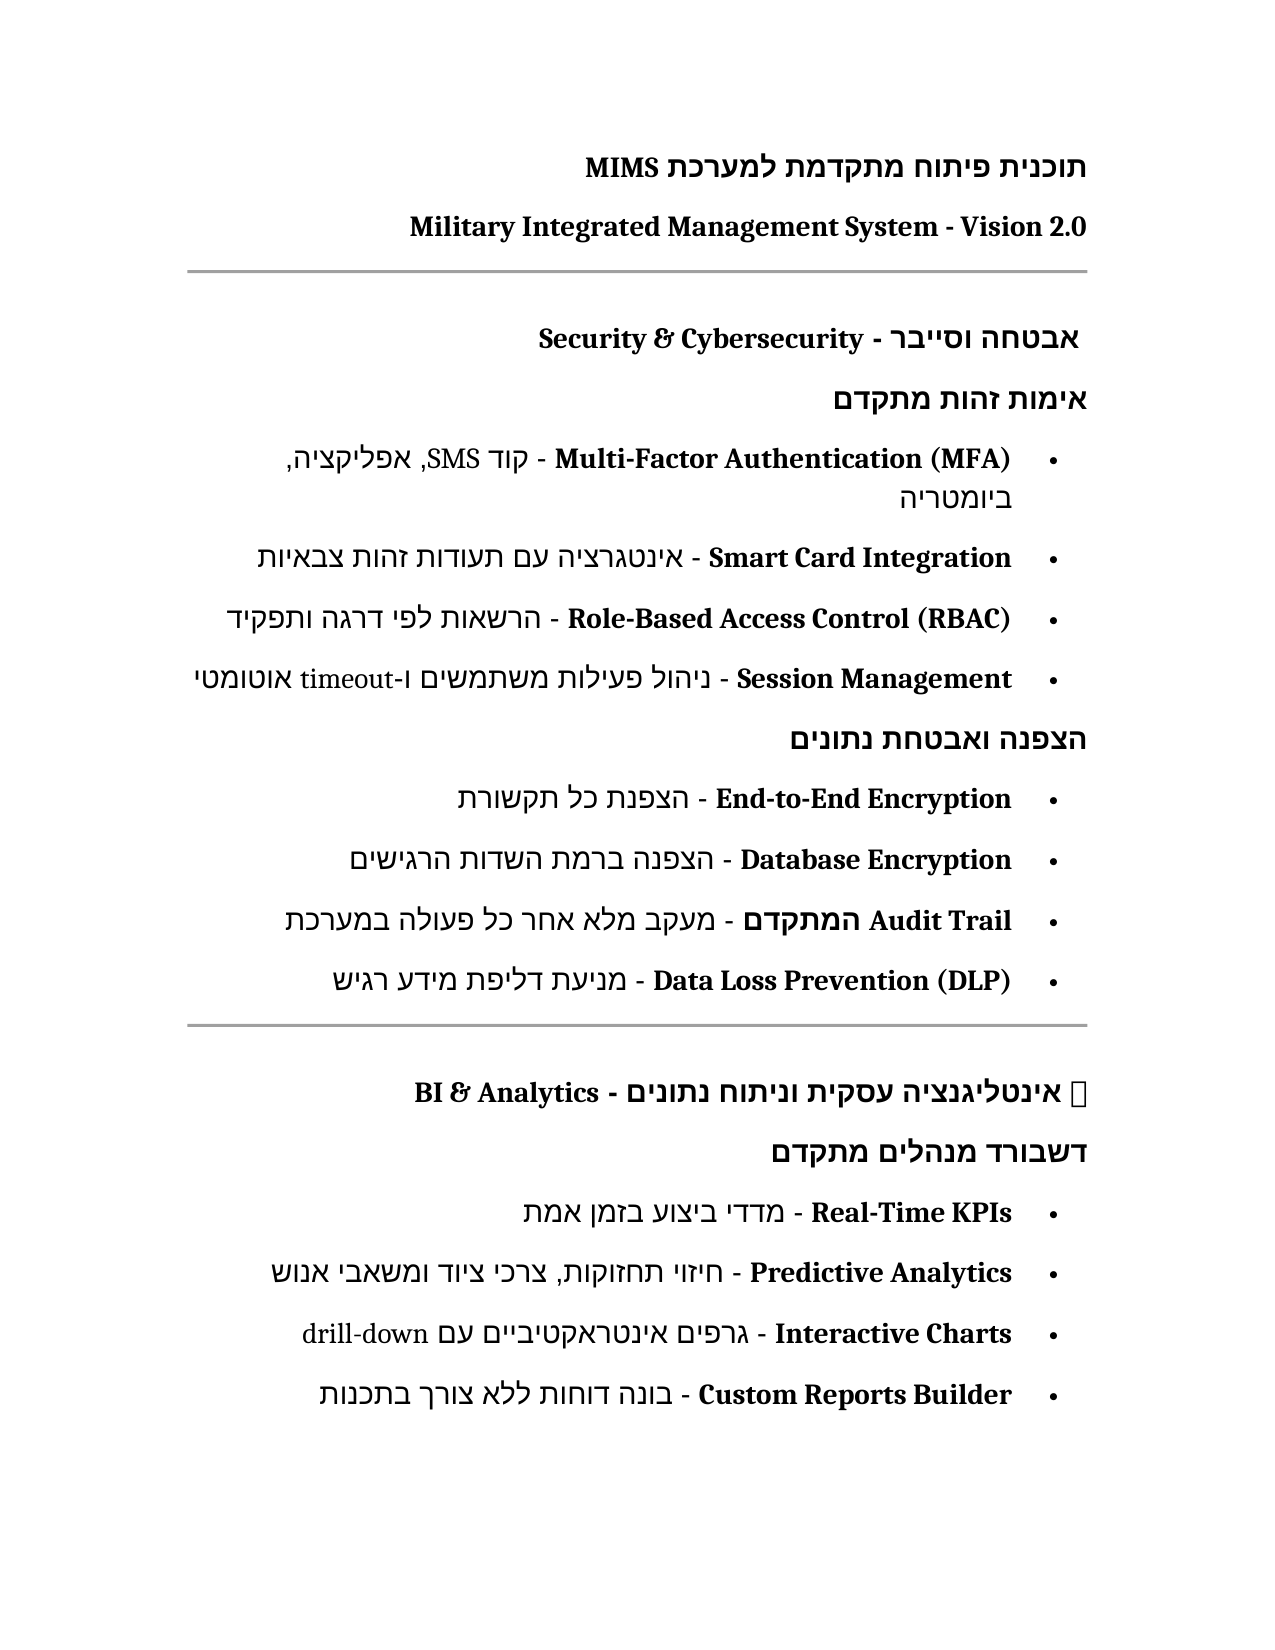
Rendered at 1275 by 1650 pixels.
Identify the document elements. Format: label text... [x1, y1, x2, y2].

list Interactive Charts - גרפים אינטראקטיביים עם drill-down [187, 1316, 1050, 1351]
list Custom Reports Builder - בונה דוחות ללא צורך בתכנות [187, 1377, 1050, 1411]
list Real-Time KPIs - מדדי ביצוע בזמן אמת [187, 1195, 1050, 1229]
list Multi-Factor Authentication (MFA) - קוד SMS, אפליקציה, ביומטריה [187, 441, 1050, 514]
list Session Management - ניהול פעילות משתמשים ו-timeout אוטומטי [187, 661, 1050, 696]
list Audit Trail המתקדם - מעקב מלא אחר כל פעולה במערכת [187, 903, 1050, 937]
list Predictive Analytics - חיזוי תחזוקות, צרכי ציוד ומשאבי אנוש [187, 1256, 1050, 1290]
text 🛡️ אבטחה וסייבר - Security & Cybersecurity [187, 321, 1087, 356]
text אימות זהות מתקדם [187, 382, 1087, 415]
text Military Integrated Management System - Vision 2.0 [187, 211, 1087, 244]
list Smart Card Integration - אינטגרציה עם תעודות זהות צבאיות [187, 540, 1050, 575]
text תוכנית פיתוח מתקדמת למערכת MIMS [187, 150, 1087, 185]
text 📊 אינטליגנציה עסקית וניתוח נתונים - BI & Analytics [187, 1075, 1087, 1109]
text הצפנה ואבטחת נתונים [187, 722, 1087, 756]
list Role-Based Access Control (RBAC) - הרשאות לפי דרגה ותפקיד [187, 601, 1050, 635]
list Database Encryption - הצפנה ברמת השדות הרגישים [187, 842, 1050, 877]
list End-to-End Encryption - הצפנת כל תקשורת [187, 781, 1050, 816]
list Data Loss Prevention (DLP) - מניעת דליפת מידע רגיש [187, 963, 1050, 998]
text דשבורד מנהלים מתקדם [187, 1136, 1087, 1169]
